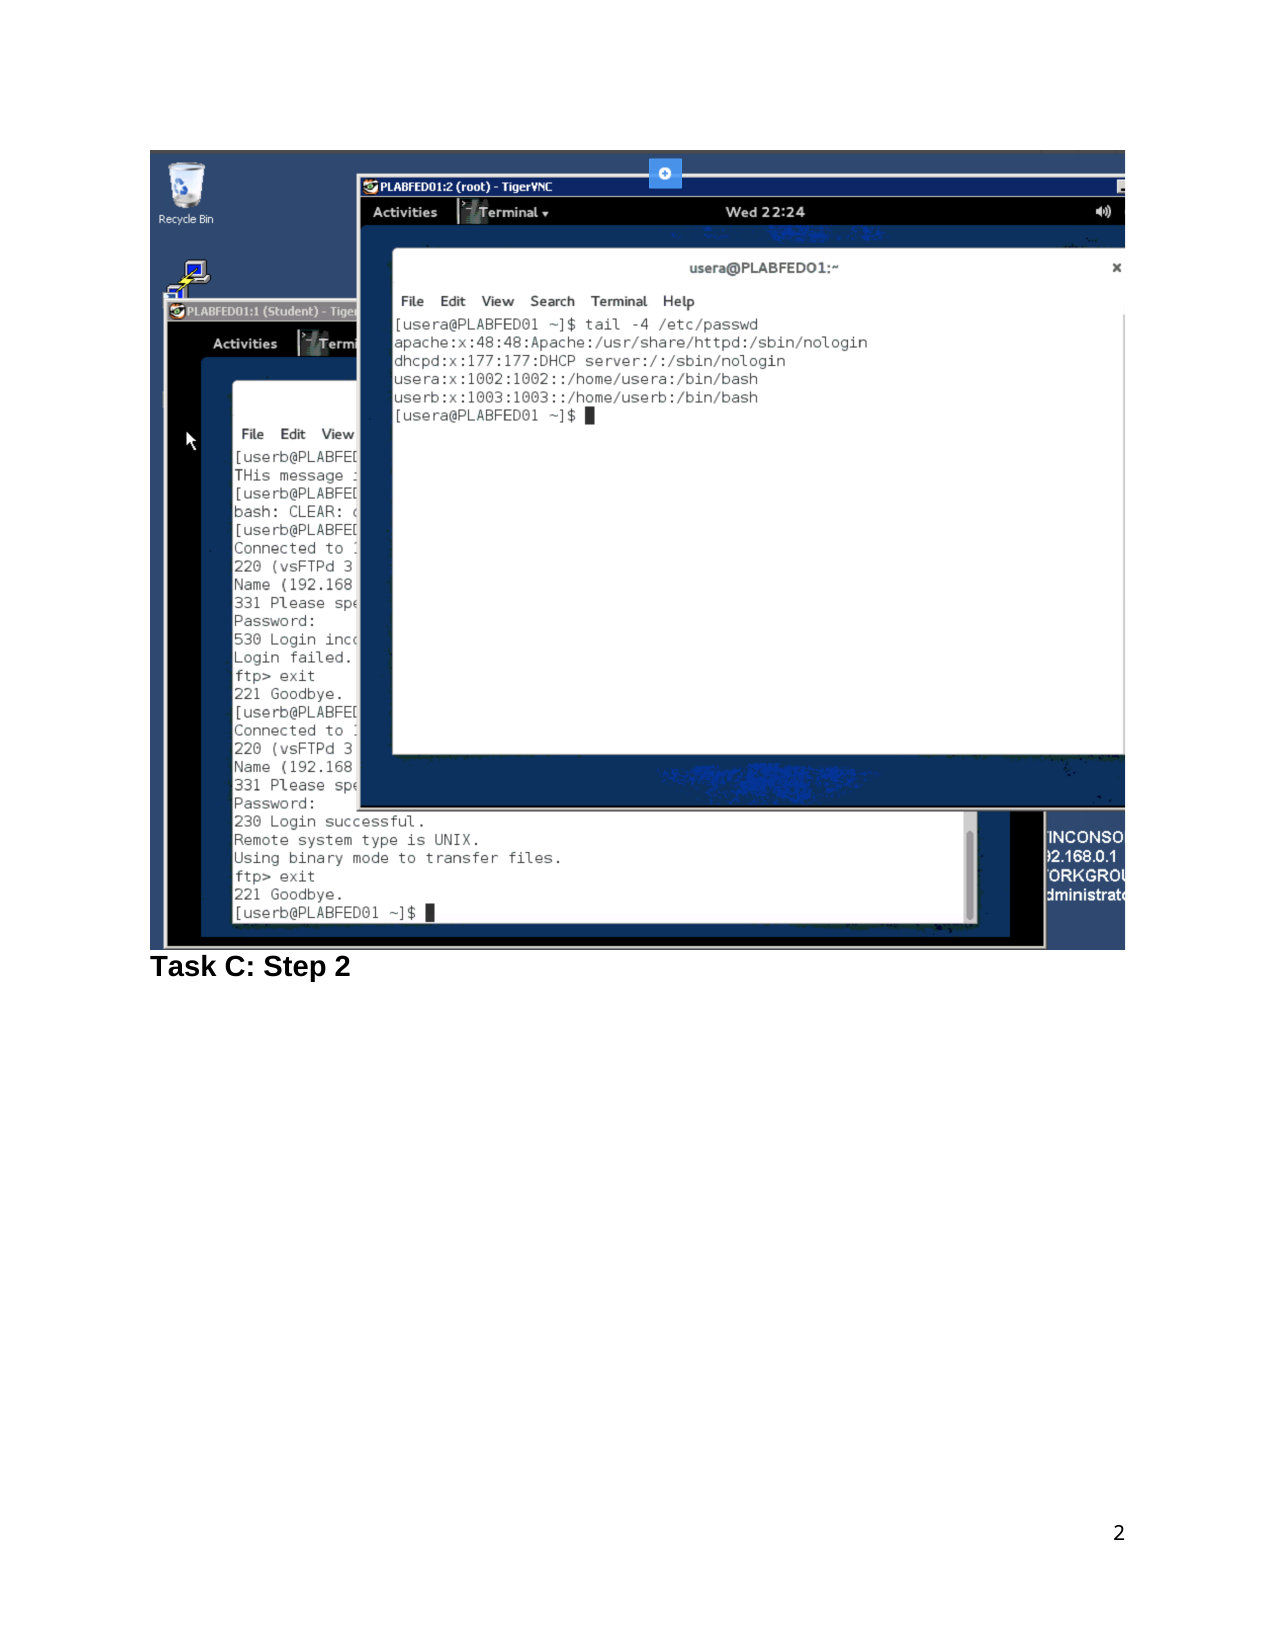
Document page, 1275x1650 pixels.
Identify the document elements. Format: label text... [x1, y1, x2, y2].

text Task C: Step 2 [150, 950, 1125, 983]
picture [150, 150, 1125, 950]
